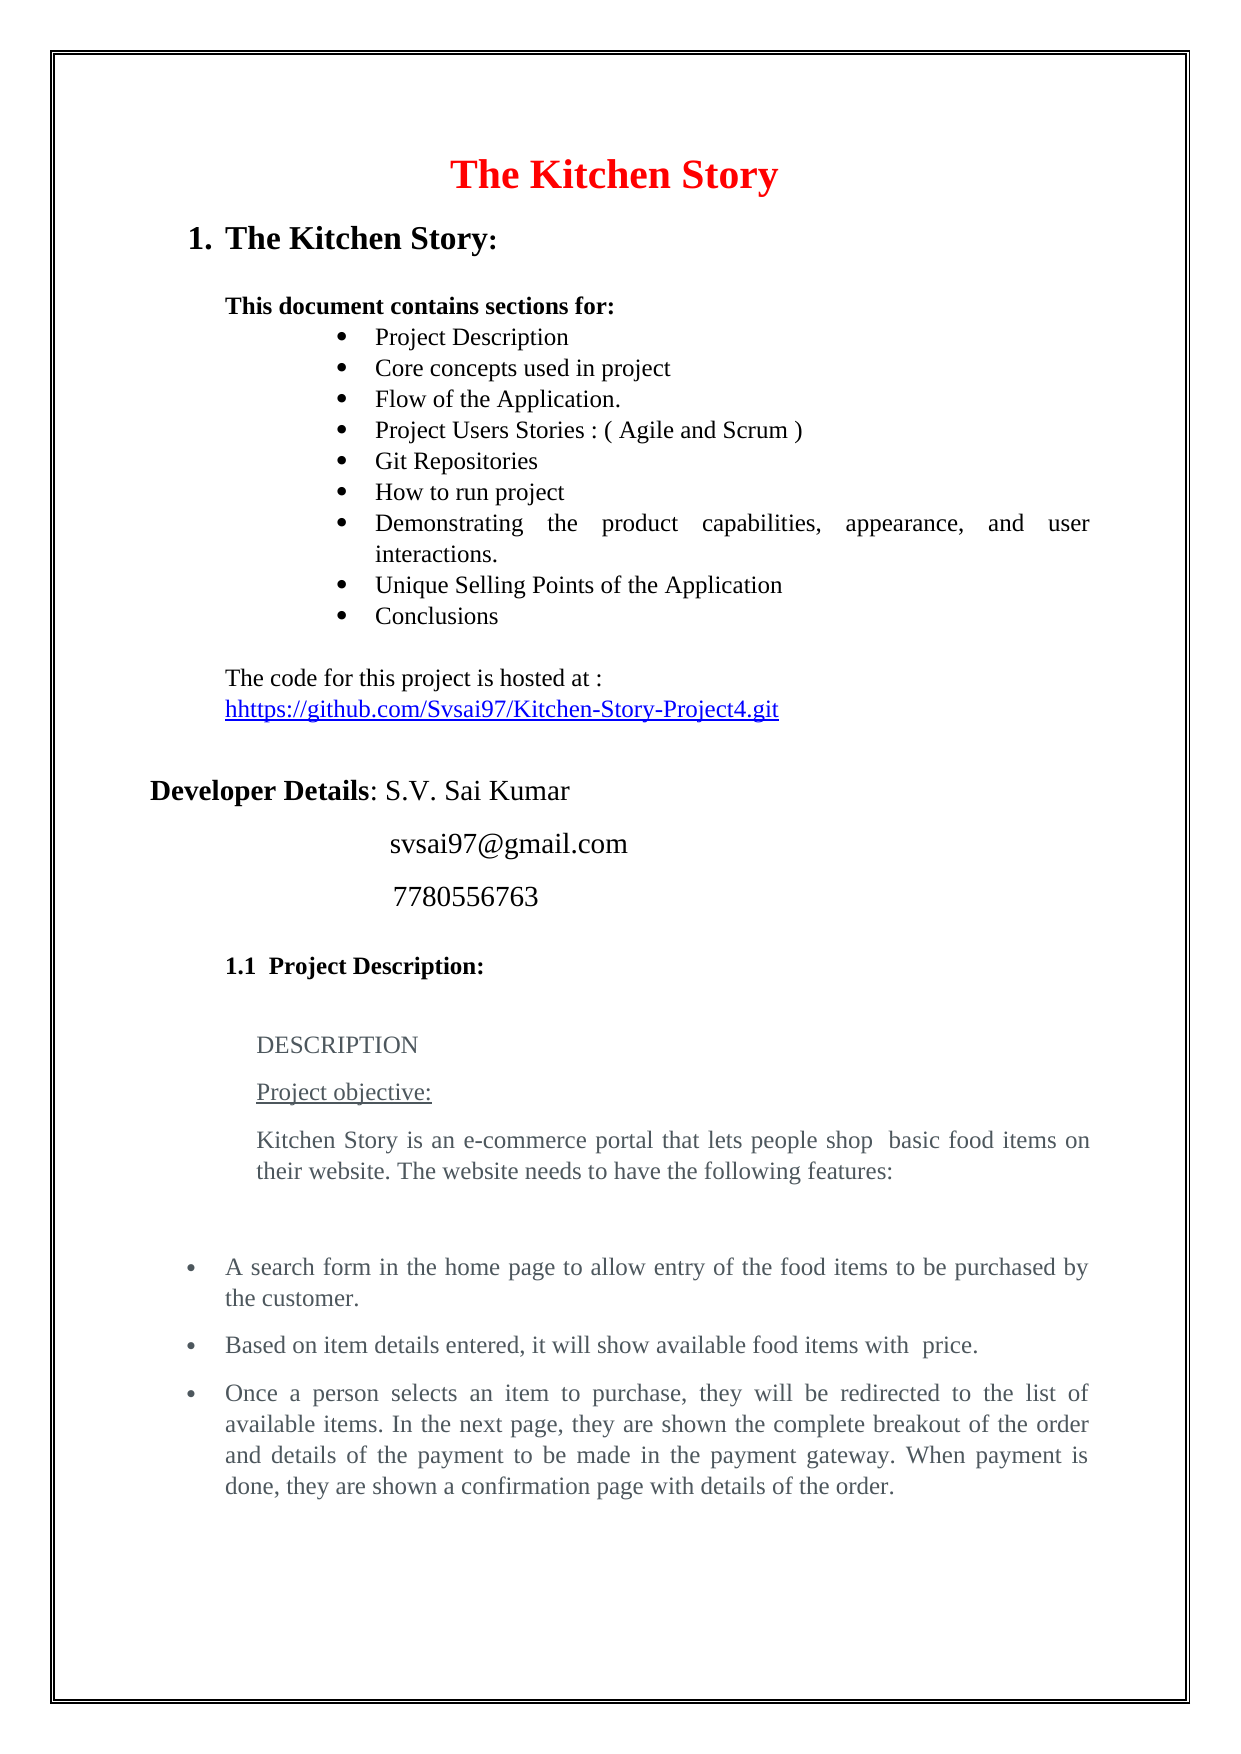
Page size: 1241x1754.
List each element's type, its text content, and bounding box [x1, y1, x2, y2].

text Project objective: [256, 1077, 1090, 1106]
list Conclusions [337, 601, 1090, 630]
list hhttps://github.com/Svsai97/Kitchen-Story-Project4.git [225, 694, 1090, 723]
text svsai97@gmail.com [150, 826, 1090, 859]
list Unique Selling Points of the Application [337, 570, 1090, 599]
list Project Description [337, 322, 1090, 351]
list Based on item details entered, it will show available food items with price. [187, 1330, 1090, 1359]
list The code for this project is hosted at : [225, 663, 1090, 692]
list Flow of the Application. [337, 384, 1090, 413]
list Once a person selects an item to purchase, they will be redirected to the list of available items. In the next page, they are shown the complete breakout of the order and details of the payment to be made in the payment gateway. When payment is done, they are shown a confirmation page with details of the order. [187, 1378, 1090, 1500]
text The Kitchen Story [375, 150, 1090, 198]
list A search form in the home page to allow entry of the food items to be purchased by the customer. [187, 1252, 1090, 1311]
list 7780556763 [225, 879, 1090, 912]
list The Kitchen Story: [187, 218, 1090, 257]
text Developer Details: S.V. Sai Kumar [150, 773, 1090, 807]
list Core concepts used in project [337, 353, 1090, 382]
list Demonstrating the product capabilities, appearance, and user interactions. [337, 508, 1090, 568]
list Project Users Stories : ( Agile and Scrum ) [337, 415, 1090, 444]
text Kitchen Story is an e-commerce portal that lets people shop basic food items on their website. The website needs to have the following features: [256, 1125, 1090, 1185]
text DESCRIPTION [256, 1030, 1090, 1058]
list This document contains sections for: [225, 291, 1090, 319]
list Git Repositories [337, 446, 1090, 475]
list How to run project [337, 477, 1090, 506]
list Project Description: [225, 951, 1090, 980]
